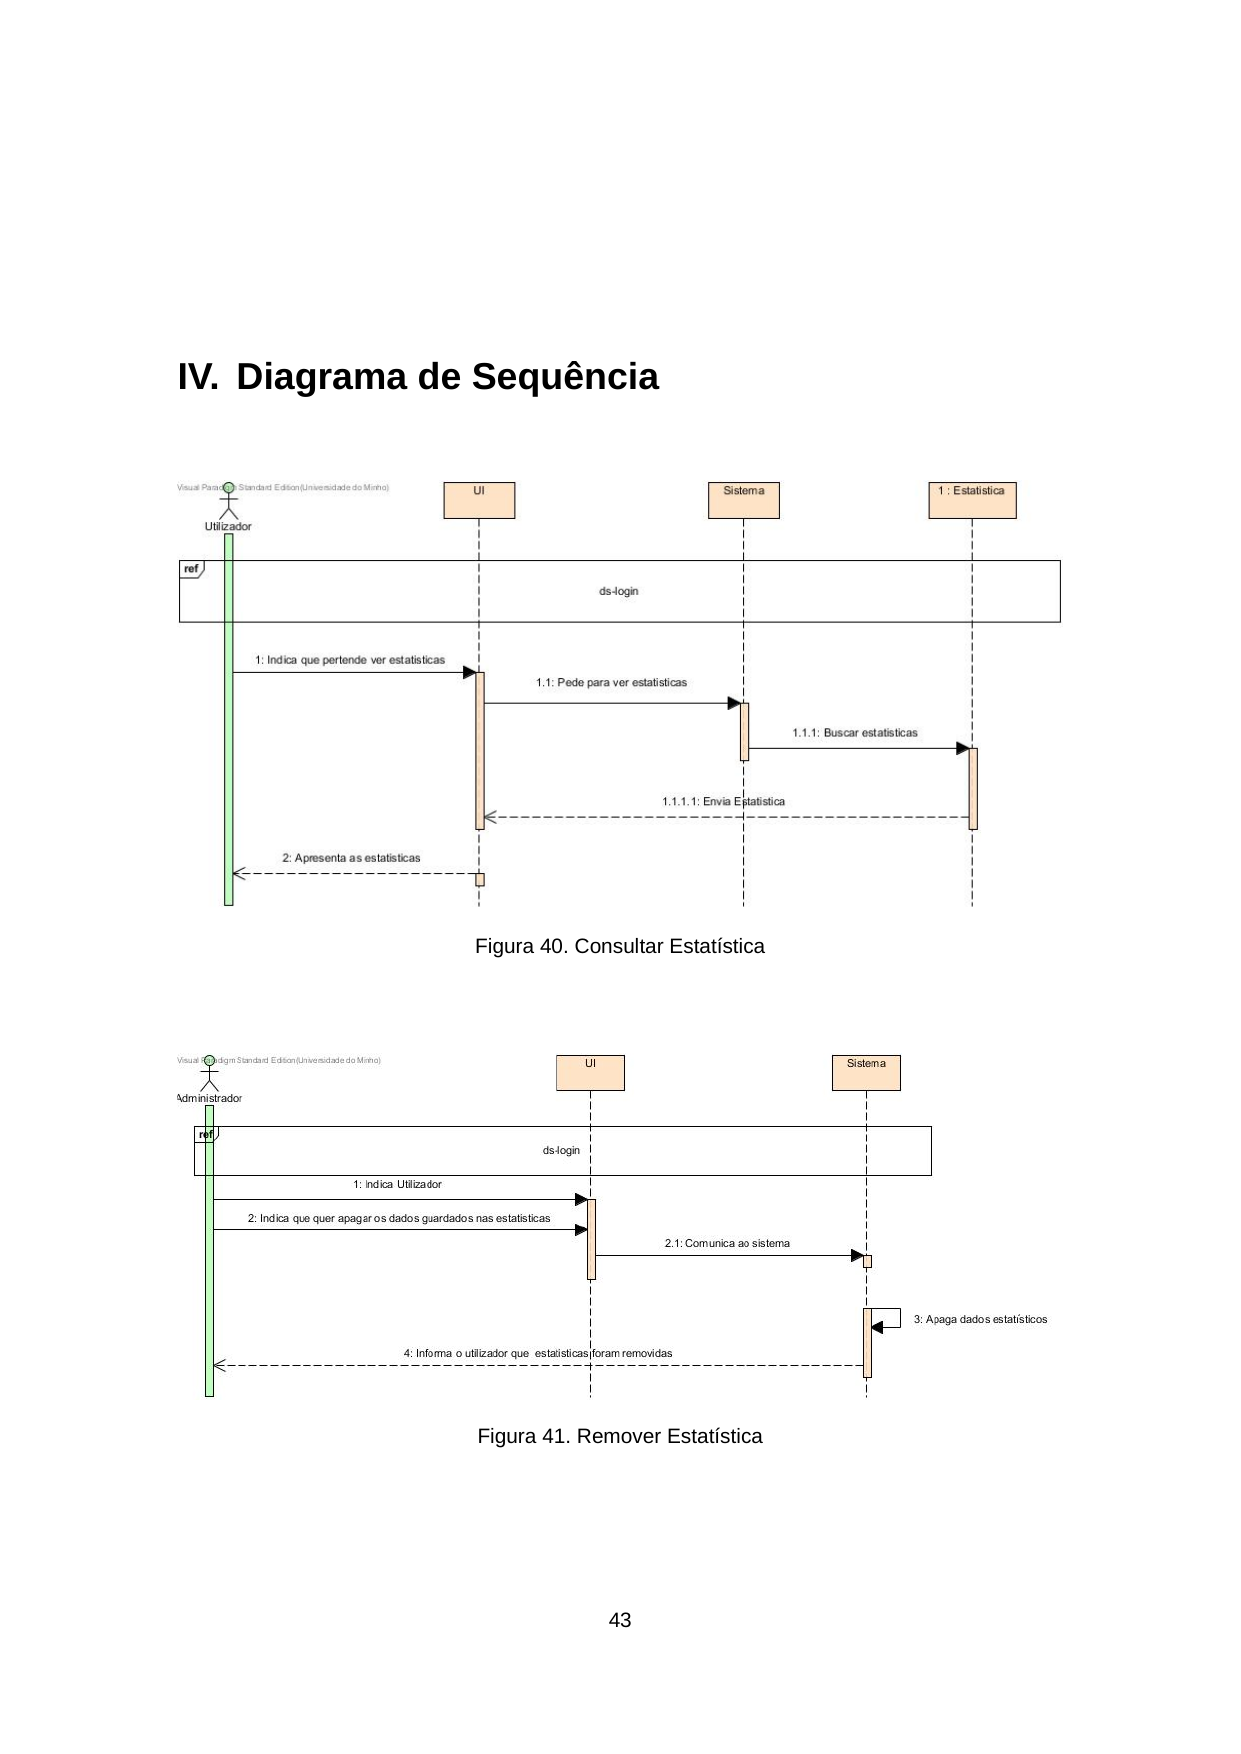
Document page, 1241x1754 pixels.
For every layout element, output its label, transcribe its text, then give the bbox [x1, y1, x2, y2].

text Diagrama de Sequência [177, 354, 1063, 398]
picture [177, 1053, 1062, 1400]
picture [177, 480, 1064, 910]
